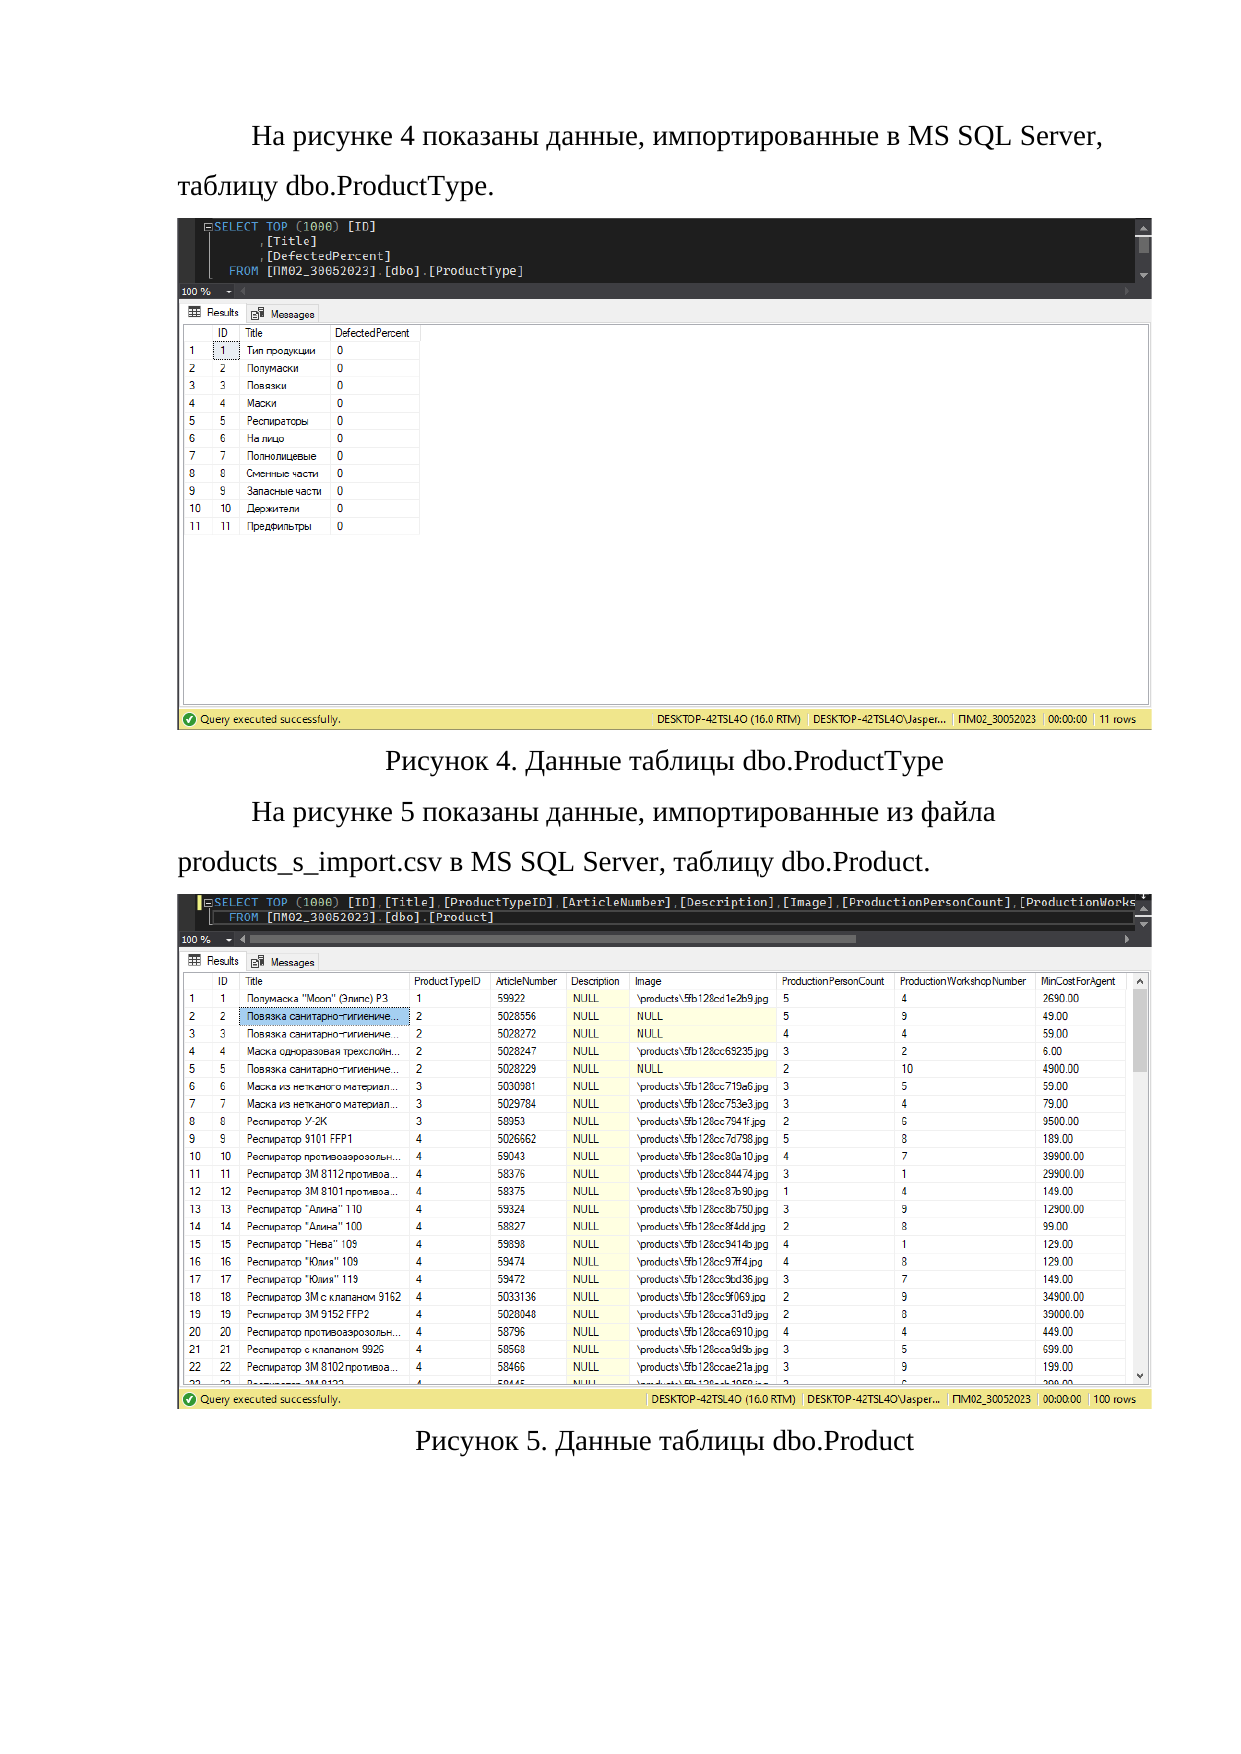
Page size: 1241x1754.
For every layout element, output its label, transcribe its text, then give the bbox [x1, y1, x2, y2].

text Рисунок 4. Данные таблицы dbo.ProductType [177, 743, 1152, 777]
picture [177, 218, 1152, 730]
text На рисунке 5 показаны данные, импортированные из файла products_s_import.csv в MS SQL Server, таблицу dbo.Product. [177, 794, 1152, 878]
picture [177, 894, 1152, 1409]
text Рисунок 5. Данные таблицы dbo.Product [177, 1423, 1152, 1456]
text На рисунке 4 показаны данные, импортированные в MS SQL Server, таблицу dbo.ProductType. [177, 118, 1152, 202]
